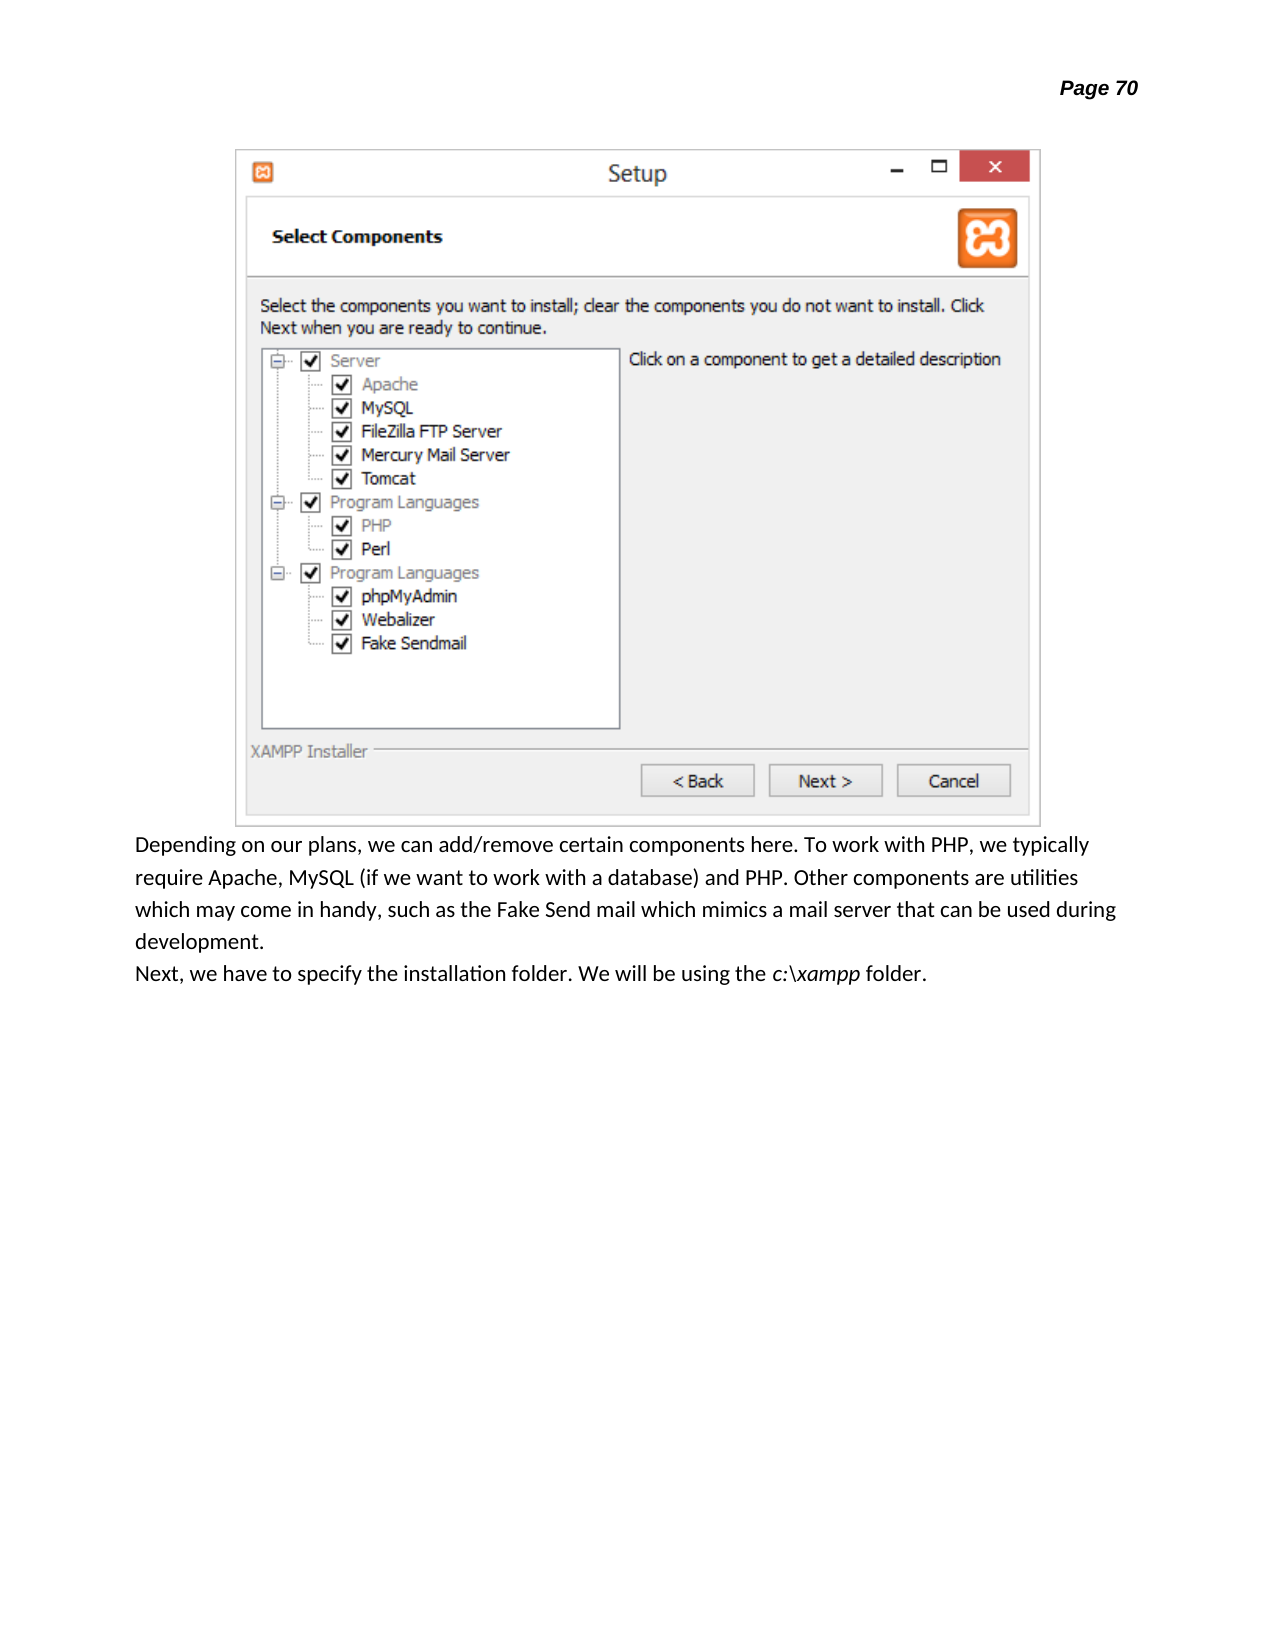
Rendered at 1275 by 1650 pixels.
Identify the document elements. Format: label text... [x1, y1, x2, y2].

picture [235, 149, 1041, 827]
text Depending on our plans, we can add/remove certain components here. To work with PHP, we typically require Apache, MySQL (if we want to work with a database) and PHP. Other components are utilities which may come in handy, such as the Fake Send mail which mimics a mail server that can be used during development. [135, 831, 1140, 955]
text Next, we have to specify the installation folder. We will be using the c:\xampp folder. [135, 959, 1140, 987]
